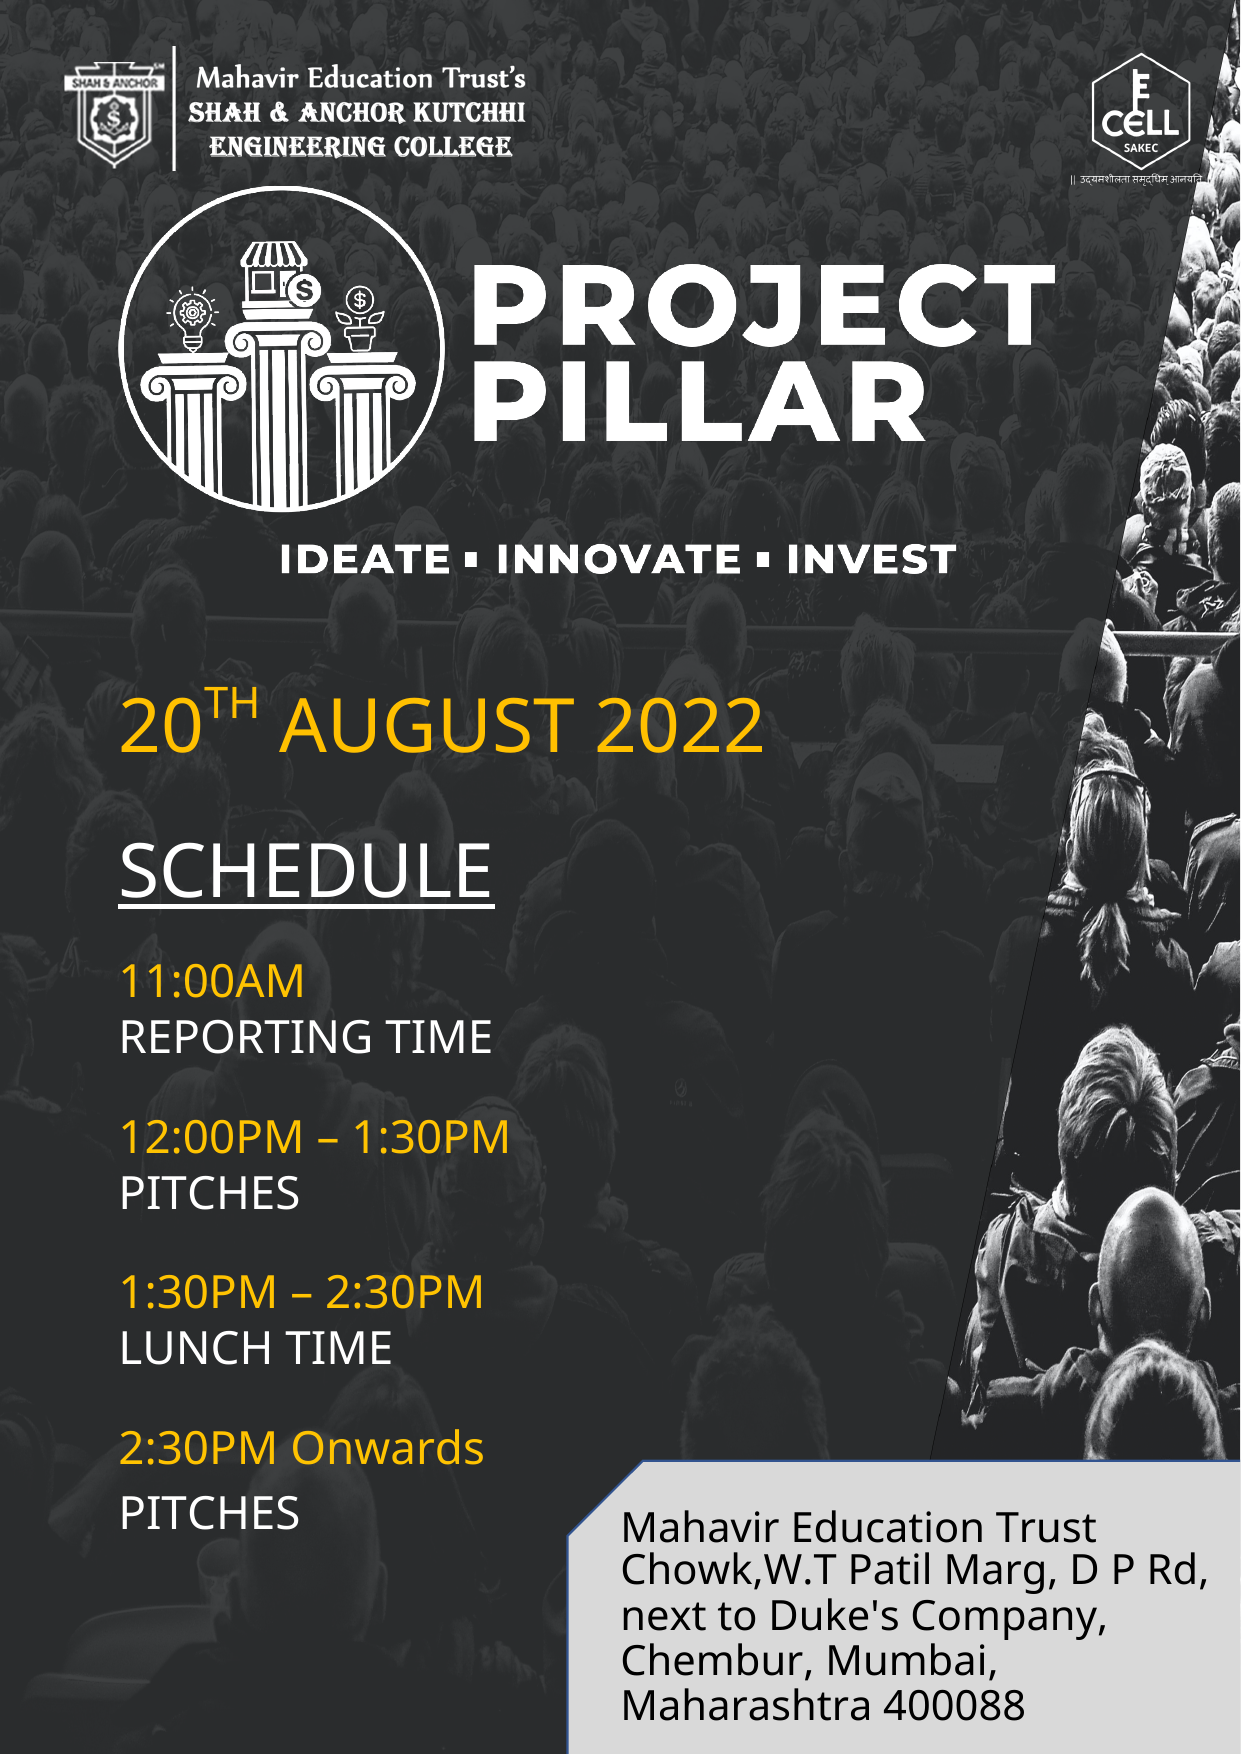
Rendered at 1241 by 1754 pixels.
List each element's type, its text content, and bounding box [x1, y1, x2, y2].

text 11:00AM [118, 958, 1122, 1008]
text REPORTING TIME [118, 1014, 1122, 1064]
text 20TH AUGUST 2022 [118, 687, 1122, 769]
text 2:30PM Onwards [118, 1424, 1122, 1474]
text LUNCH TIME [118, 1325, 1122, 1375]
text 1:30PM – 2:30PM [118, 1269, 1122, 1319]
picture [0, 0, 1241, 1754]
text 12:00PM – 1:30PM [118, 1113, 1122, 1163]
text SCHEDULE [118, 833, 1122, 914]
text PITCHES [118, 1480, 621, 1543]
text PITCHES [118, 1169, 1122, 1219]
